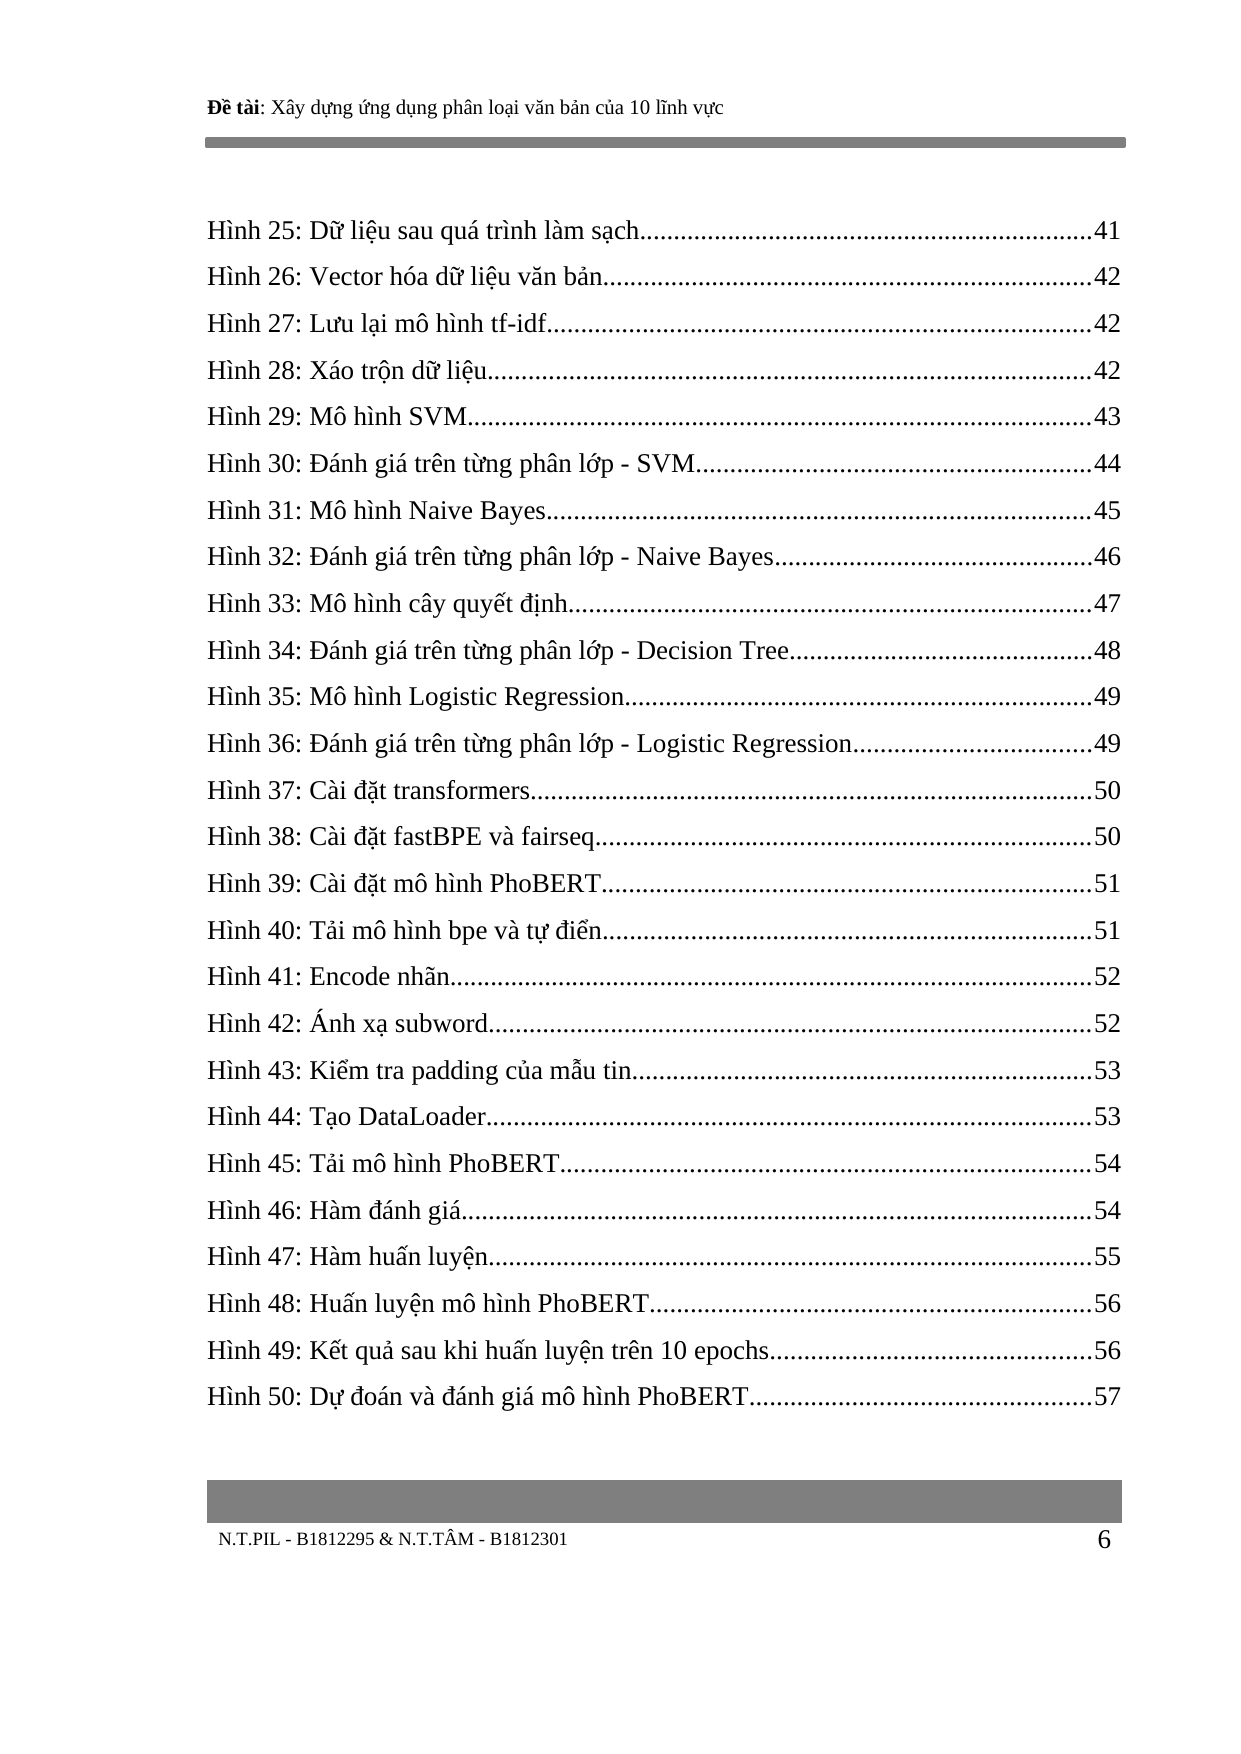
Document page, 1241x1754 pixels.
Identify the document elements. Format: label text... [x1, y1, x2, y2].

text Hình 26: Vector hóa dữ liệu văn bản 42 [207, 261, 1122, 292]
text Hình 43: Kiểm tra padding của mẫu tin 53 [207, 1054, 1122, 1085]
text Hình 36: Đánh giá trên từng phân lớp - Logistic Regression 49 [207, 727, 1122, 758]
text Hình 45: Tải mô hình PhoBERT 54 [207, 1147, 1122, 1178]
text Hình 28: Xáo trộn dữ liệu 42 [207, 354, 1122, 385]
text Hình 37: Cài đặt transformers 50 [207, 774, 1122, 805]
text Hình 33: Mô hình cây quyết định 47 [568, 587, 1122, 618]
text Hình 46: Hàm đánh giá 54 [207, 1194, 1122, 1225]
text Hình 29: Mô hình SVM 43 [207, 401, 1122, 432]
text Hình 38: Cài đặt fastBPE và fairseq 50 [207, 821, 1122, 852]
text Hình 42: Ánh xạ subword 52 [488, 1007, 1122, 1038]
text Hình 30: Đánh giá trên từng phân lớp - SVM 44 [207, 447, 1122, 478]
text Hình 39: Cài đặt mô hình PhoBERT 51 [207, 867, 1122, 898]
text Hình 50: Dự đoán và đánh giá mô hình PhoBERT 57 [207, 1381, 1122, 1412]
text Hình 31: Mô hình Naive Bayes 45 [207, 494, 1122, 525]
text Hình 41: Encode nhãn 52 [207, 961, 1122, 992]
text Hình 35: Mô hình Logistic Regression 49 [207, 681, 1122, 712]
text Hình 48: Huấn luyện mô hình PhoBERT 56 [207, 1287, 1122, 1318]
text Hình 47: Hàm huấn luyện 55 [207, 1241, 1122, 1272]
text Hình 27: Lưu lại mô hình tf-idf 42 [207, 307, 1122, 338]
text Hình 32: Đánh giá trên từng phân lớp - Naive Bayes 46 [207, 541, 1122, 572]
text Hình 49: Kết quả sau khi huấn luyện trên 10 epochs 56 [207, 1334, 1122, 1365]
text Hình 25: Dữ liệu sau quá trình làm sạch 41 [207, 214, 1122, 245]
text Hình 42: Ánh xạ subword 52 [207, 1007, 309, 1038]
text Hình 40: Tải mô hình bpe và tự điển 51 [207, 914, 1122, 945]
text Hình 44: Tạo DataLoader 53 [207, 1101, 1122, 1132]
text Hình 33: Mô hình cây quyết định 47 [207, 587, 309, 618]
text Hình 34: Đánh giá trên từng phân lớp - Decision Tree 48 [789, 634, 1122, 665]
